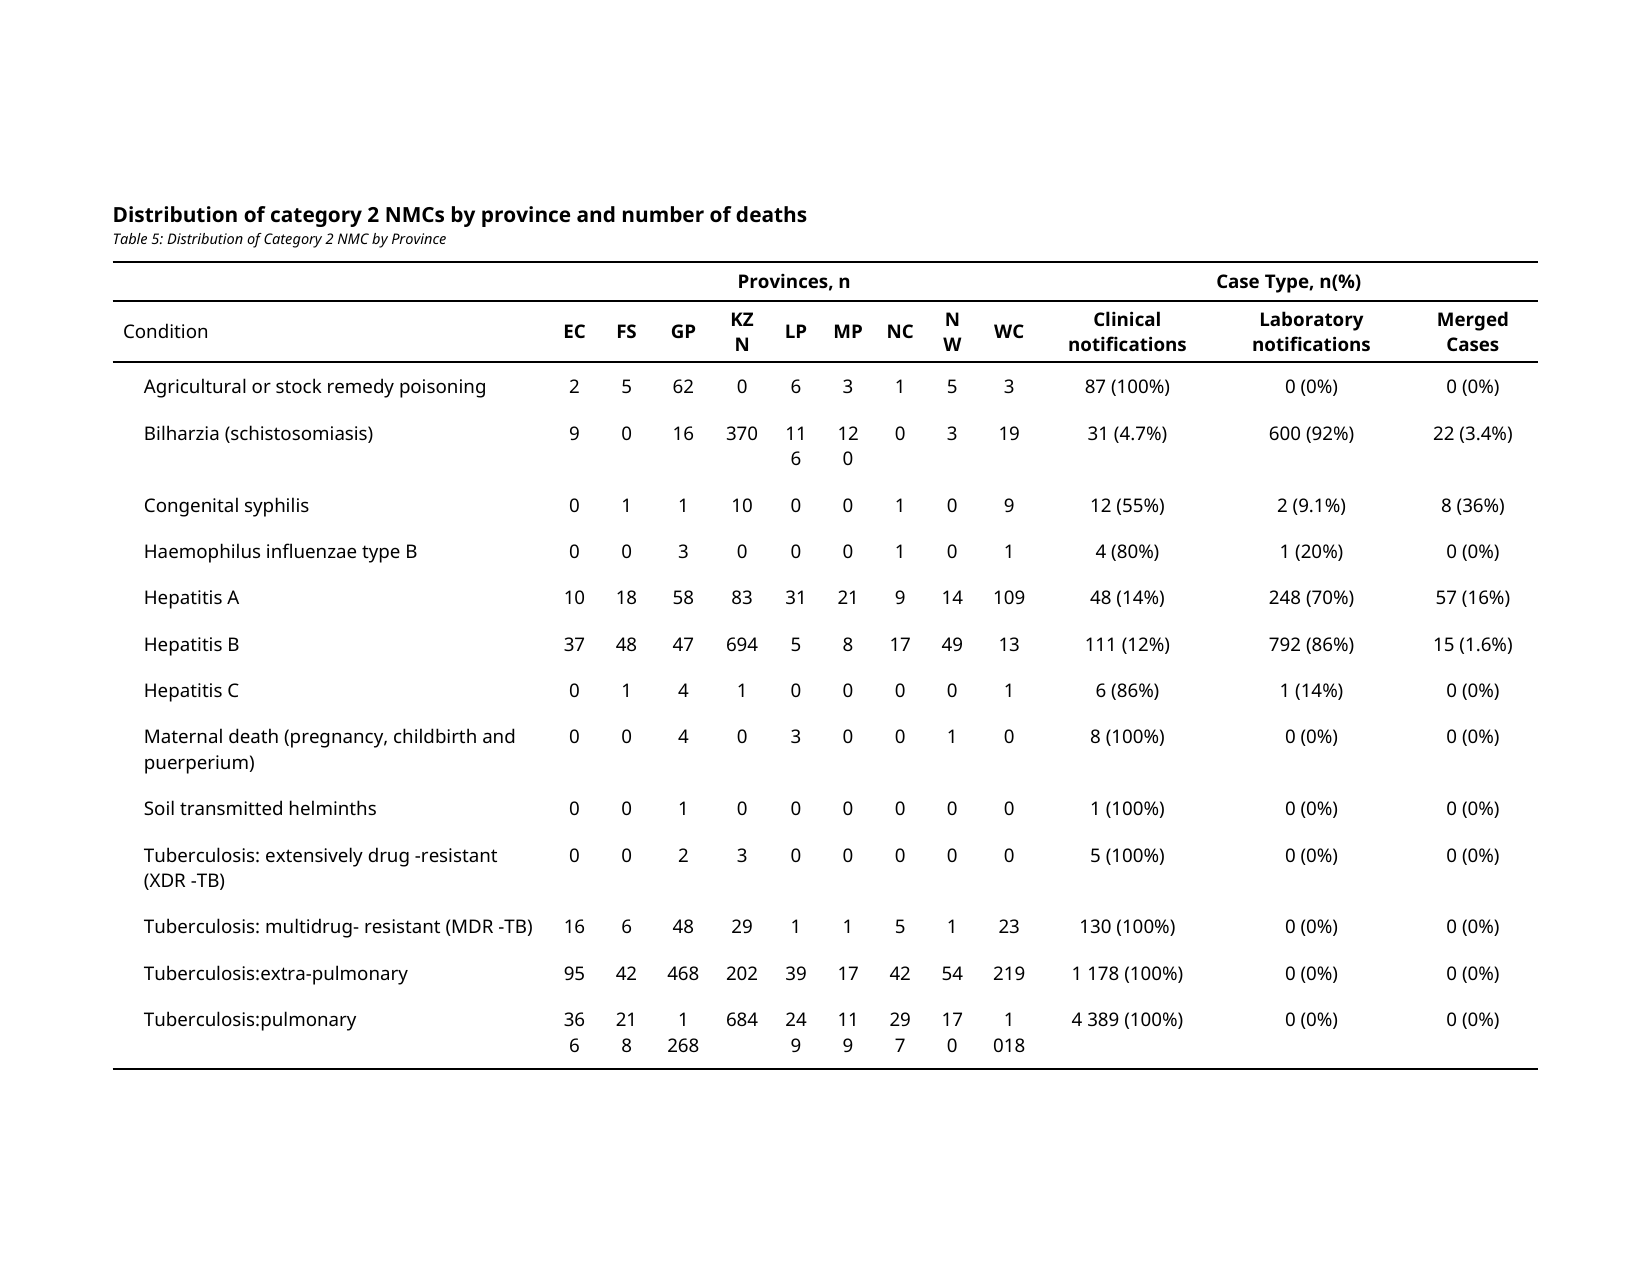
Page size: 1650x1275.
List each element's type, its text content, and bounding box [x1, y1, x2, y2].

table_cell 0 [548, 528, 600, 574]
table_cell 18 [600, 574, 652, 621]
table_cell 0 (0%) [1408, 996, 1537, 1068]
table_cell 0 (0%) [1408, 950, 1537, 996]
table_cell 9 [978, 481, 1040, 528]
table_cell 0 [600, 528, 652, 574]
table_cell 792 (86%) [1215, 621, 1408, 667]
table_header Provinces, n [548, 263, 1040, 300]
table_cell 0 [548, 785, 600, 831]
table_cell 8 [822, 621, 874, 667]
table_cell NW [926, 302, 978, 361]
table_cell 4 (80%) [1040, 528, 1215, 574]
table_cell 0 (0%) [1408, 831, 1537, 903]
table_cell 0 (0%) [1408, 363, 1537, 409]
table_cell 48 [600, 621, 652, 667]
table_cell 130 (100%) [1040, 903, 1215, 950]
table_cell 3 [926, 410, 978, 481]
table_cell 0 [874, 785, 926, 831]
table_cell 1 018 [978, 996, 1040, 1068]
table_cell 366 [548, 996, 600, 1068]
table_cell 1 [653, 785, 714, 831]
table_cell 0 [548, 713, 600, 785]
table_cell 170 [926, 996, 978, 1068]
table_cell 5 [926, 363, 978, 409]
table_cell Soil transmitted helminths [113, 785, 548, 831]
table_cell 0 [926, 667, 978, 713]
table_cell LP [770, 302, 822, 361]
table_cell 6 [770, 363, 822, 409]
table_cell EC [548, 302, 600, 361]
subtitle Distribution of category 2 NMCs by province and number of deaths [112, 200, 1537, 228]
table_cell 48 (14%) [1040, 574, 1215, 621]
table_cell 17 [822, 950, 874, 996]
table_cell 3 [653, 528, 714, 574]
table_cell 0 [822, 785, 874, 831]
table_cell 1 [770, 903, 822, 950]
table_cell 249 [770, 996, 822, 1068]
table_cell MP [822, 302, 874, 361]
table_cell 10 [548, 574, 600, 621]
table_cell GP [653, 302, 714, 361]
table_cell 3 [822, 363, 874, 409]
table_cell Hepatitis C [113, 667, 548, 713]
table_cell 0 [770, 528, 822, 574]
table_cell 0 [926, 785, 978, 831]
table_cell 4 389 (100%) [1040, 996, 1215, 1068]
table_cell WC [978, 302, 1040, 361]
table_cell 5 [600, 363, 652, 409]
table_cell 0 [714, 363, 770, 409]
table_cell 19 [978, 410, 1040, 481]
table_cell 0 [548, 667, 600, 713]
table_cell 23 [978, 903, 1040, 950]
table_cell 116 [770, 410, 822, 481]
table_cell 16 [548, 903, 600, 950]
table_cell Bilharzia (schistosomiasis) [113, 410, 548, 481]
table_cell 9 [548, 410, 600, 481]
table_cell 8 (100%) [1040, 713, 1215, 785]
table_cell 21 [822, 574, 874, 621]
table_cell 0 (0%) [1215, 996, 1408, 1068]
table_cell 0 (0%) [1215, 903, 1408, 950]
table_cell 1 (100%) [1040, 785, 1215, 831]
table_cell 1 268 [653, 996, 714, 1068]
table_cell 0 (0%) [1408, 667, 1537, 713]
table_cell 0 (0%) [1215, 363, 1408, 409]
table_cell 14 [926, 574, 978, 621]
table_cell 6 [600, 903, 652, 950]
table_cell Tuberculosis:extra-pulmonary [113, 950, 548, 996]
table_cell 22 (3.4%) [1408, 410, 1537, 481]
table_header Case Type, n(%) [1040, 263, 1537, 300]
table_header [113, 263, 548, 300]
table_cell 54 [926, 950, 978, 996]
table_cell 1 (14%) [1215, 667, 1408, 713]
table_cell 5 [770, 621, 822, 667]
table_cell 0 [926, 831, 978, 903]
table_cell 2 (9.1%) [1215, 481, 1408, 528]
table_cell 0 (0%) [1215, 831, 1408, 903]
table_cell 1 [600, 667, 652, 713]
table_cell FS [600, 302, 652, 361]
table_cell 1 [822, 903, 874, 950]
table_cell 1 [978, 667, 1040, 713]
table_cell 0 [600, 831, 652, 903]
text Table 5: Distribution of Category 2 NMC by Province [112, 228, 1537, 248]
table_cell 3 [770, 713, 822, 785]
table_cell 694 [714, 621, 770, 667]
table_cell 0 (0%) [1215, 950, 1408, 996]
table_cell 9 [874, 574, 926, 621]
table_cell 0 [714, 785, 770, 831]
table_cell 1 [600, 481, 652, 528]
table_cell 29 [714, 903, 770, 950]
table_cell 2 [548, 363, 600, 409]
table_cell 8 (36%) [1408, 481, 1537, 528]
table_cell 0 [770, 481, 822, 528]
table_cell 31 [770, 574, 822, 621]
table_cell Haemophilus influenzae type B [113, 528, 548, 574]
table_cell 684 [714, 996, 770, 1068]
table_cell Tuberculosis:pulmonary [113, 996, 548, 1068]
table_cell 13 [978, 621, 1040, 667]
table_cell 0 [978, 713, 1040, 785]
table_cell 0 [822, 831, 874, 903]
table_cell 0 (0%) [1408, 713, 1537, 785]
table_cell 0 [600, 785, 652, 831]
table_cell 0 [822, 667, 874, 713]
table_cell 10 [714, 481, 770, 528]
table_cell 248 (70%) [1215, 574, 1408, 621]
table_cell Clinical notifications [1040, 302, 1215, 361]
table_cell 0 [600, 713, 652, 785]
table_cell 1 [653, 481, 714, 528]
table_cell 48 [653, 903, 714, 950]
table_cell 0 [548, 481, 600, 528]
table_cell 47 [653, 621, 714, 667]
table_cell 0 [874, 713, 926, 785]
table_cell 370 [714, 410, 770, 481]
table_cell 3 [978, 363, 1040, 409]
table_cell 0 (0%) [1408, 785, 1537, 831]
table_cell 0 (0%) [1215, 785, 1408, 831]
table_cell 49 [926, 621, 978, 667]
table_cell 62 [653, 363, 714, 409]
table_cell 1 [874, 363, 926, 409]
table_cell 120 [822, 410, 874, 481]
table_cell 4 [653, 713, 714, 785]
table_cell 0 (0%) [1215, 713, 1408, 785]
table_cell 0 [874, 667, 926, 713]
table_cell 2 [653, 831, 714, 903]
table_cell 42 [874, 950, 926, 996]
table_cell 0 [770, 831, 822, 903]
table_cell 1 178 (100%) [1040, 950, 1215, 996]
table_cell 468 [653, 950, 714, 996]
table_cell 3 [714, 831, 770, 903]
table_cell 58 [653, 574, 714, 621]
table_cell 0 [978, 785, 1040, 831]
table_cell Merged Cases [1408, 302, 1537, 361]
table_cell 42 [600, 950, 652, 996]
table_cell Tuberculosis: extensively drug -resistant (XDR -TB) [113, 831, 548, 903]
table_cell Congenital syphilis [113, 481, 548, 528]
table_cell 95 [548, 950, 600, 996]
table_cell 0 (0%) [1408, 528, 1537, 574]
table_cell 57 (16%) [1408, 574, 1537, 621]
table_cell 0 [926, 528, 978, 574]
table_cell 12 (55%) [1040, 481, 1215, 528]
table_cell 37 [548, 621, 600, 667]
table_cell 4 [653, 667, 714, 713]
table_cell 0 [978, 831, 1040, 903]
table_cell 15 (1.6%) [1408, 621, 1537, 667]
table_cell 0 [714, 713, 770, 785]
table_cell 39 [770, 950, 822, 996]
table_cell 1 [978, 528, 1040, 574]
table_cell Laboratory notifications [1215, 302, 1408, 361]
table_cell 0 [600, 410, 652, 481]
table_cell 6 (86%) [1040, 667, 1215, 713]
table_cell 1 [874, 528, 926, 574]
table_cell 17 [874, 621, 926, 667]
table_cell Tuberculosis: multidrug- resistant (MDR -TB) [113, 903, 548, 950]
table_cell NC [874, 302, 926, 361]
table_cell 0 [822, 481, 874, 528]
table_cell 31 (4.7%) [1040, 410, 1215, 481]
table_cell 0 [822, 528, 874, 574]
table_cell 0 [714, 528, 770, 574]
table_cell 0 [926, 481, 978, 528]
table_cell 0 [874, 831, 926, 903]
table_cell 1 [874, 481, 926, 528]
table_cell 16 [653, 410, 714, 481]
table_cell 83 [714, 574, 770, 621]
table_cell 600 (92%) [1215, 410, 1408, 481]
table_cell Agricultural or stock remedy poisoning [113, 363, 548, 409]
table_cell 1 [926, 713, 978, 785]
table_cell 297 [874, 996, 926, 1068]
table_cell 0 [770, 667, 822, 713]
table_cell 109 [978, 574, 1040, 621]
table_cell Hepatitis B [113, 621, 548, 667]
table_cell 87 (100%) [1040, 363, 1215, 409]
table_cell 5 (100%) [1040, 831, 1215, 903]
table_cell 0 [770, 785, 822, 831]
table_cell Hepatitis A [113, 574, 548, 621]
table_cell KZN [714, 302, 770, 361]
table_cell 0 (0%) [1408, 903, 1537, 950]
table_cell 119 [822, 996, 874, 1068]
table_cell 5 [874, 903, 926, 950]
table_cell Maternal death (pregnancy, childbirth and puerperium) [113, 713, 548, 785]
table_cell 218 [600, 996, 652, 1068]
table_cell 1 (20%) [1215, 528, 1408, 574]
table_cell 1 [926, 903, 978, 950]
table_cell 1 [714, 667, 770, 713]
table_cell 0 [874, 410, 926, 481]
table_cell 0 [822, 713, 874, 785]
table_cell 111 (12%) [1040, 621, 1215, 667]
table_cell 202 [714, 950, 770, 996]
table_cell Condition [113, 302, 548, 361]
table_cell 219 [978, 950, 1040, 996]
table_cell 0 [548, 831, 600, 903]
